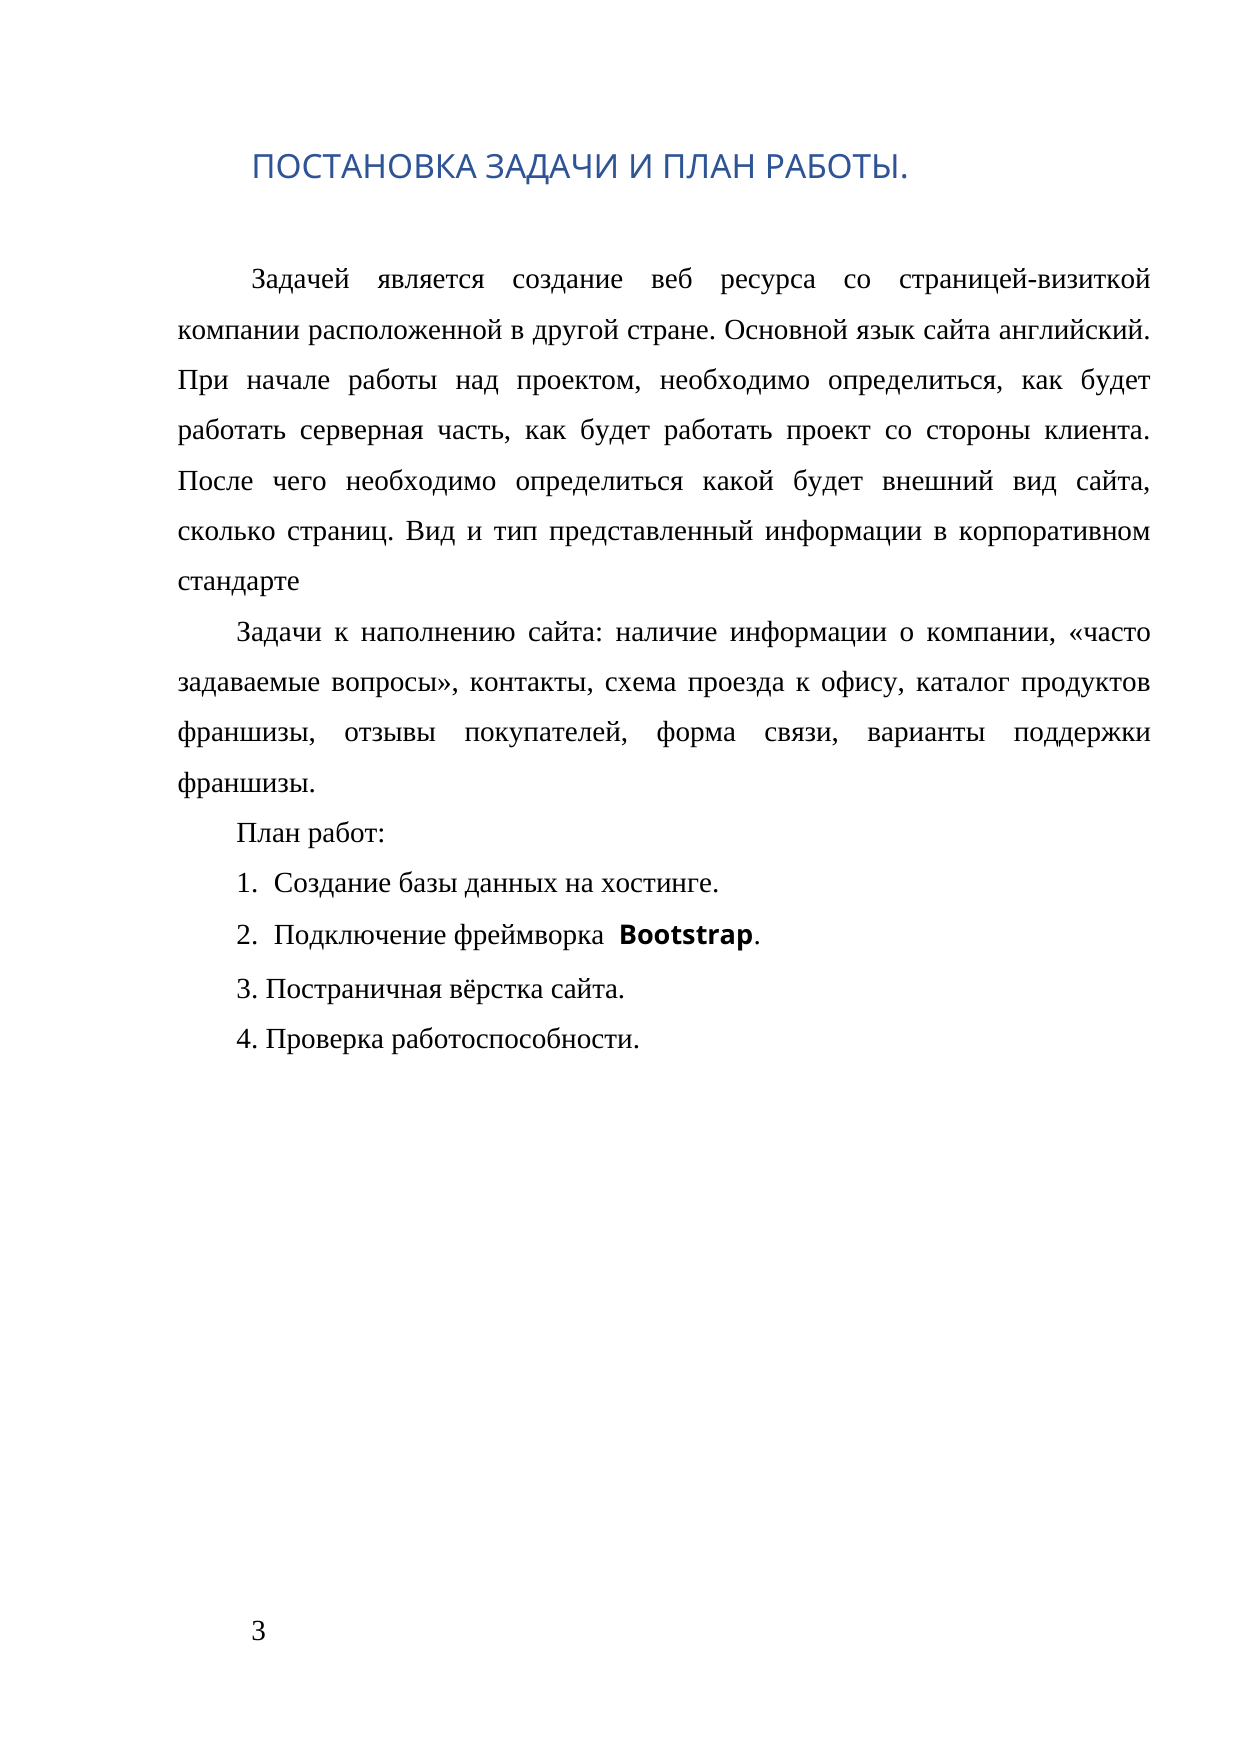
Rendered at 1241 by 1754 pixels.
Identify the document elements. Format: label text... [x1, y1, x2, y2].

text Задачи к наполнению сайта: наличие информации о компании, «часто задаваемые вопросы», контакты, схема проезда к офису, каталог продуктов франшизы, отзывы покупателей, форма связи, варианты поддержки франшизы. [177, 614, 1152, 798]
text План работ: [177, 815, 1152, 848]
text 3. Постраничная вёрстка сайта. [177, 971, 1152, 1004]
list Создание базы данных на хостинге. [236, 865, 1152, 899]
text Задачей является создание веб ресурса со страницей-визиткой компании расположенной в другой стране. Основной язык сайта английский. При начале работы над проектом, необходимо определиться, как будет работать серверная часть, как будет работать проект со стороны клиента. После чего необходимо определиться какой будет внешний вид сайта, сколько страниц. Вид и тип представленный информации в корпоративном стандарте [177, 262, 1152, 597]
text 4. Проверка работоспособности. [177, 1021, 1152, 1055]
list Подключение фреймворка Bootstrap. [236, 916, 1152, 952]
subtitle ПОСТАНОВКА ЗАДАЧИ И ПЛАН РАБОТЫ. [177, 143, 1152, 188]
